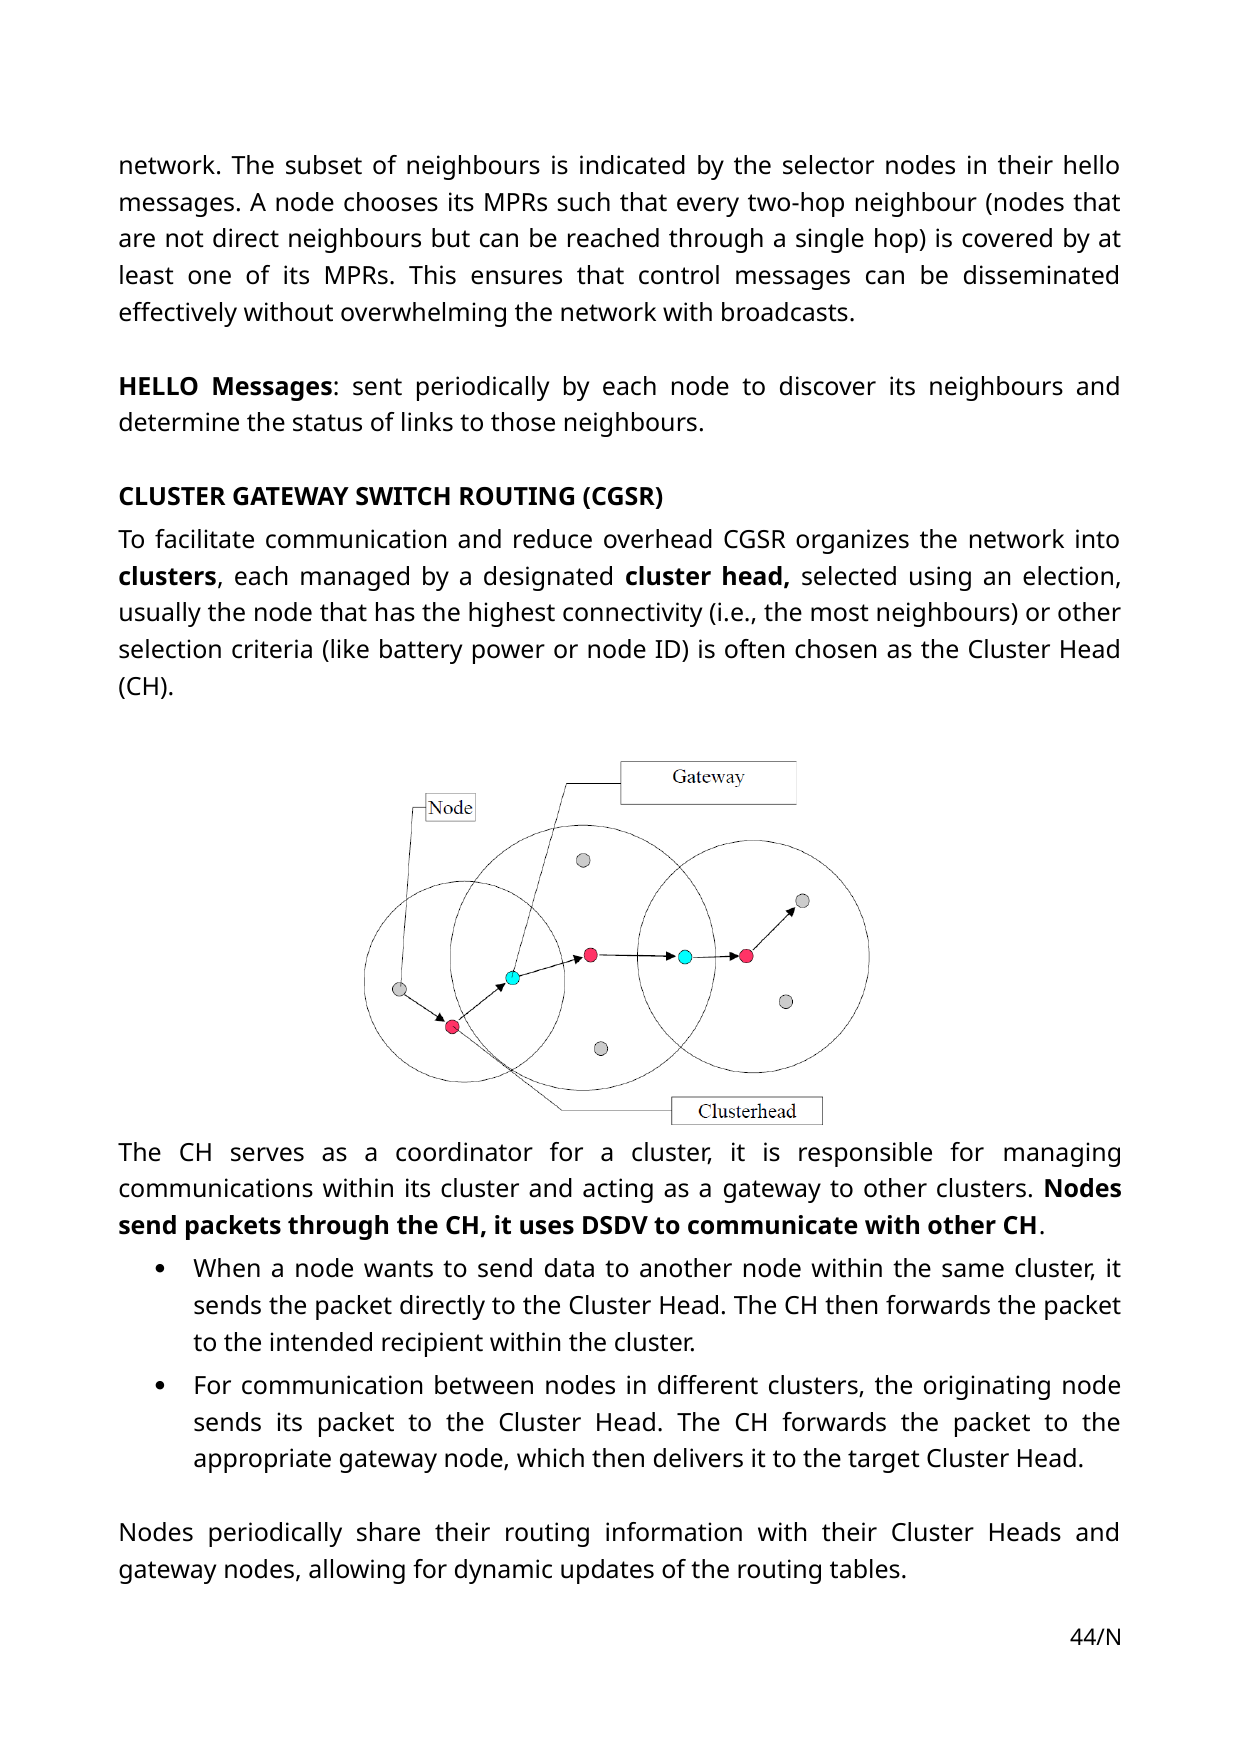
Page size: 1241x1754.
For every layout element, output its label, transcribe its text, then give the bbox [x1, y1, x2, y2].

list For communication between nodes in different clusters, the originating node sends its packet to the Cluster Head. The CH forwards the packet to the appropriate gateway node, which then delivers it to the target Cluster Head. [156, 1367, 1122, 1475]
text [118, 148, 1122, 329]
picture [357, 742, 883, 1133]
text The CH serves as a coordinator for a cluster, it is responsible for managing communications within its cluster and acting as a gateway to other clusters. Nodes send packets through the CH, it uses DSDV to communicate with other CH. [118, 1134, 1122, 1242]
list When a node wants to send data to another node within the same cluster, it sends the packet directly to the Cluster Head. The CH then forwards the packet to the intended recipient within the cluster. [156, 1251, 1122, 1358]
text To facilitate communication and reduce overhead CGSR organizes the network into clusters, each managed by a designated cluster head, selected using an election, usually the node that has the highest connectivity (i.e., the most neighbours) or other selection criteria (like battery power or node ID) is often chosen as the Cluster Head (CH). [118, 522, 1122, 703]
text Nodes periodically share their routing information with their Cluster Heads and gateway nodes, allowing for dynamic updates of the routing tables. [118, 1514, 1122, 1585]
text HELLO Messages: sent periodically by each node to discover its neighbours and determine the status of links to those neighbours. [118, 368, 1122, 439]
text CLUSTER GATEWAY SWITCH ROUTING (CGSR) [118, 478, 1122, 513]
